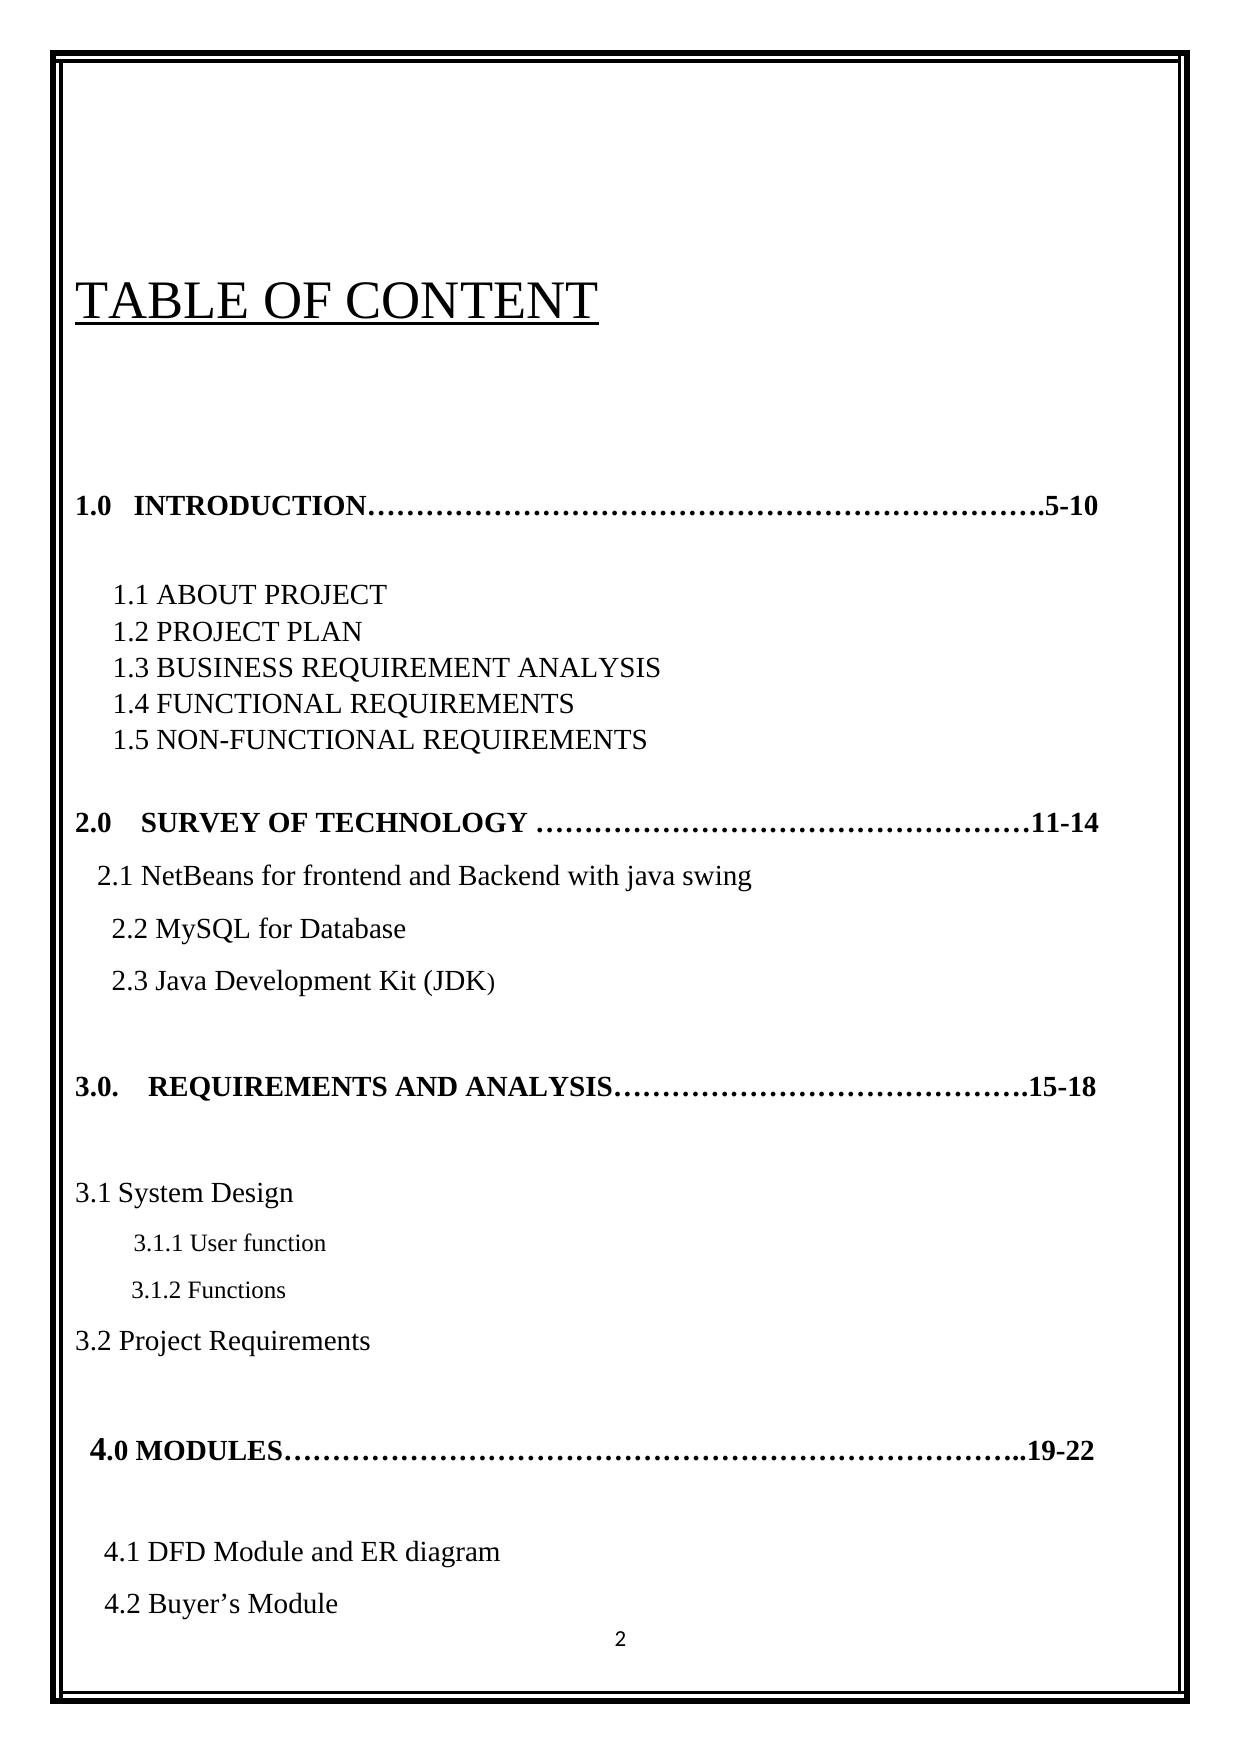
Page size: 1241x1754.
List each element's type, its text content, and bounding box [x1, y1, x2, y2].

text 2.2 MySQL for Database [75, 911, 1165, 944]
text 1.0 INTRODUCTION…………………………………………………………….5-10 [75, 488, 1165, 522]
text 4.2 Buyer’s Module [75, 1587, 1165, 1620]
text 3.1.2 Functions [75, 1276, 1165, 1304]
text 3.1 System Design [75, 1175, 1165, 1208]
text 3.2 Project Requirements [75, 1323, 1165, 1357]
list 1.2 PROJECT PLAN [112, 614, 1165, 647]
text 2.1 NetBeans for frontend and Backend with java swing [75, 858, 1165, 891]
text 3.0. REQUIREMENTS AND ANALYSIS…………………………………….15-18 [75, 1069, 1165, 1103]
text 3.1.1 User function [75, 1228, 1165, 1256]
text 4.1 DFD Module and ER diagram [75, 1534, 1165, 1567]
list 1.5 NON-FUNCTIONAL REQUIREMENTS [112, 722, 1165, 756]
text 2.3 Java Development Kit (JDK) [75, 963, 1165, 997]
list 1.4 FUNCTIONAL REQUIREMENTS [112, 686, 1165, 719]
text 4.0 MODULES…………………………………………………………………..19-22 [75, 1429, 1165, 1467]
list 1.3 BUSINESS REQUIREMENT ANALYSIS [112, 650, 1165, 683]
text TABLE OF CONTENT [75, 268, 1165, 330]
text 2.0 SURVEY OF TECHNOLOGY ……………………………………………11-14 [75, 805, 1165, 839]
list 1.1 ABOUT PROJECT [112, 577, 1165, 611]
